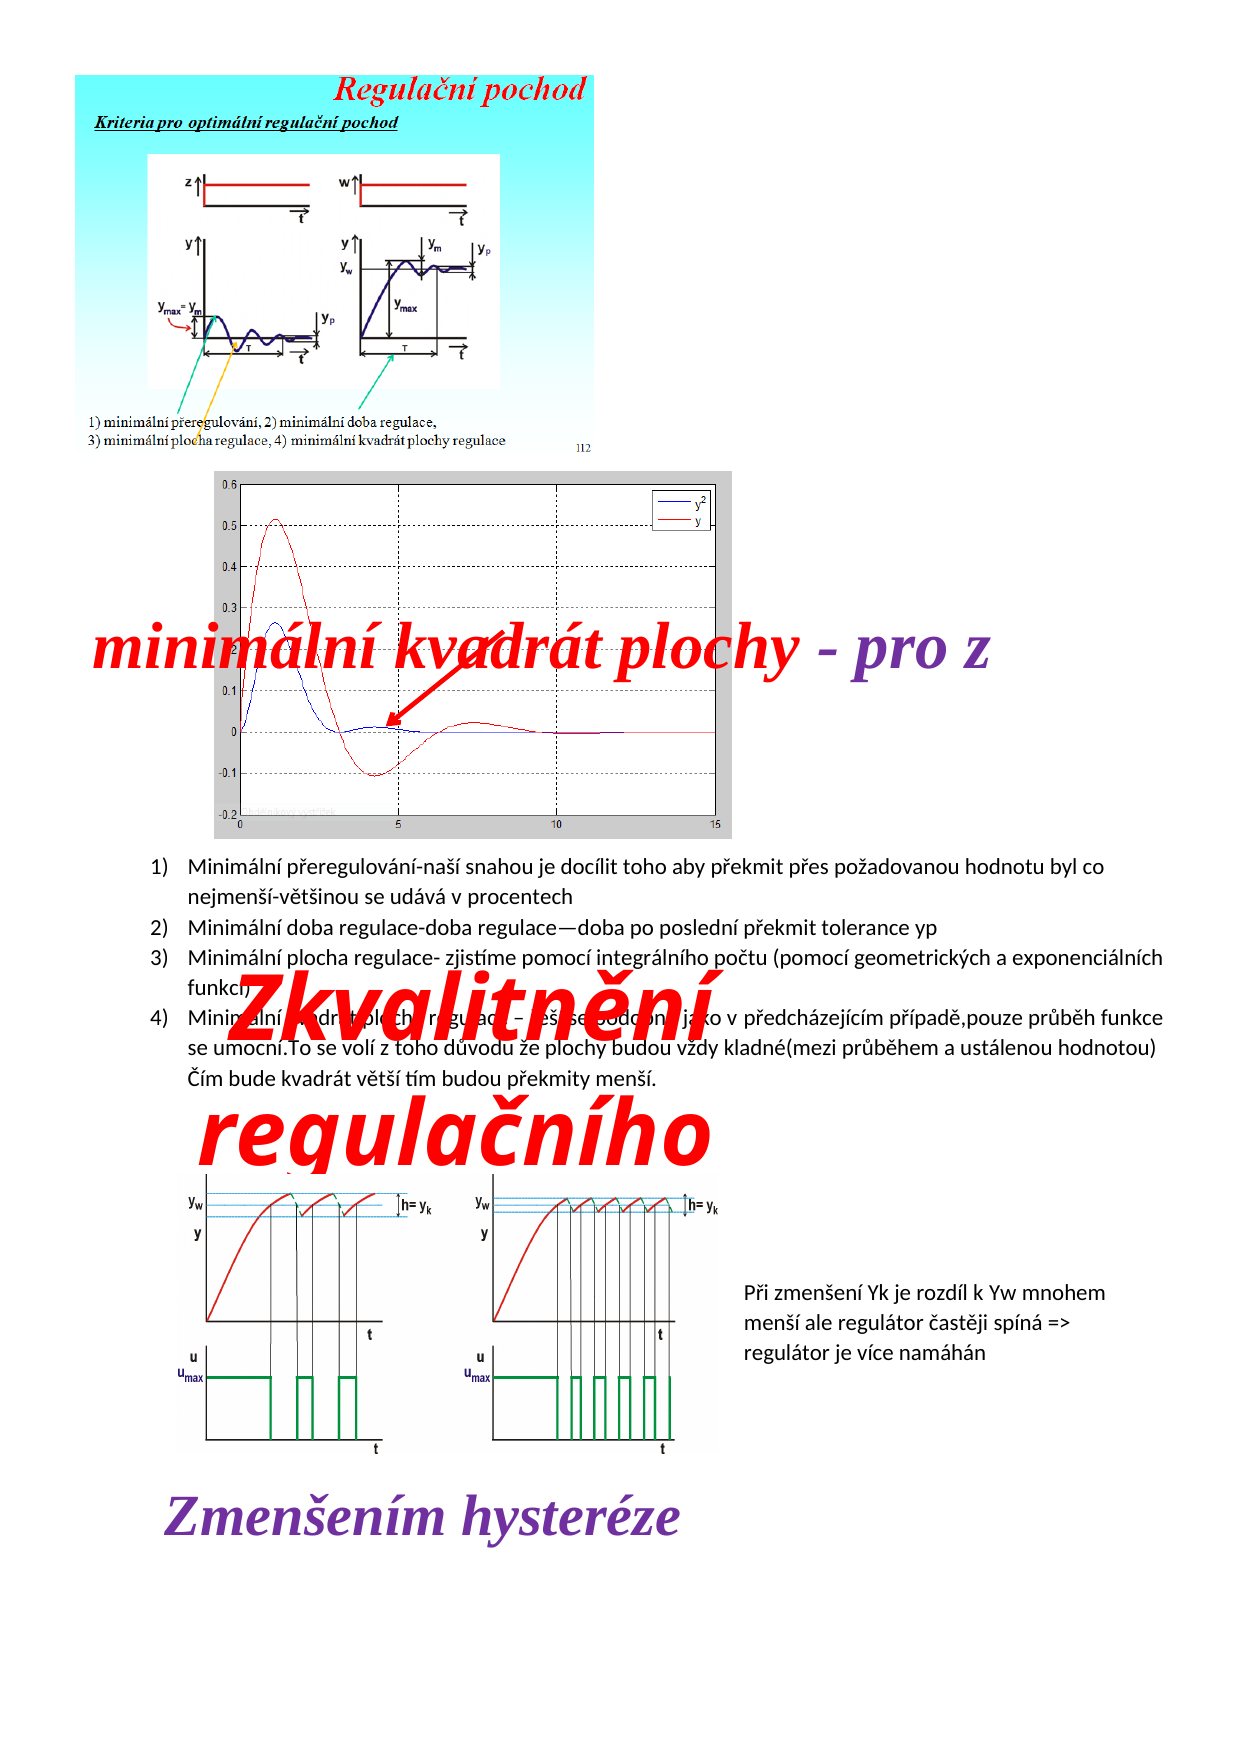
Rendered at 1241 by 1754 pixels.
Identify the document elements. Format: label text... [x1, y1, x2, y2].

picture [75, 75, 594, 458]
list Minimální doba regulace-doba regulace—doba po poslední překmit tolerance yp [150, 913, 1165, 941]
picture [177, 1174, 718, 1454]
list Čím bude kvadrát větší tím budou překmity menší. [187, 1064, 1165, 1092]
picture [214, 471, 732, 839]
list Minimální přeregulování-naší snahou je docílit toho aby překmit přes požadovanou hodnotu byl co nejmenší-většinou se udává v procentech [150, 852, 1165, 911]
list Minimální kvadrát plochy regulace – řeší se podobně jako v předcházejícím případě,pouze průběh funkce se umocní.To se volí z toho důvodu že plochy budou vždy kladné(mezi průběhem a ustálenou hodnotou) [150, 1003, 1165, 1062]
list Minimální plocha regulace- zjistíme pomocí integrálního počtu (pomocí geometrických a exponenciálních funkcí) [150, 943, 1165, 1001]
